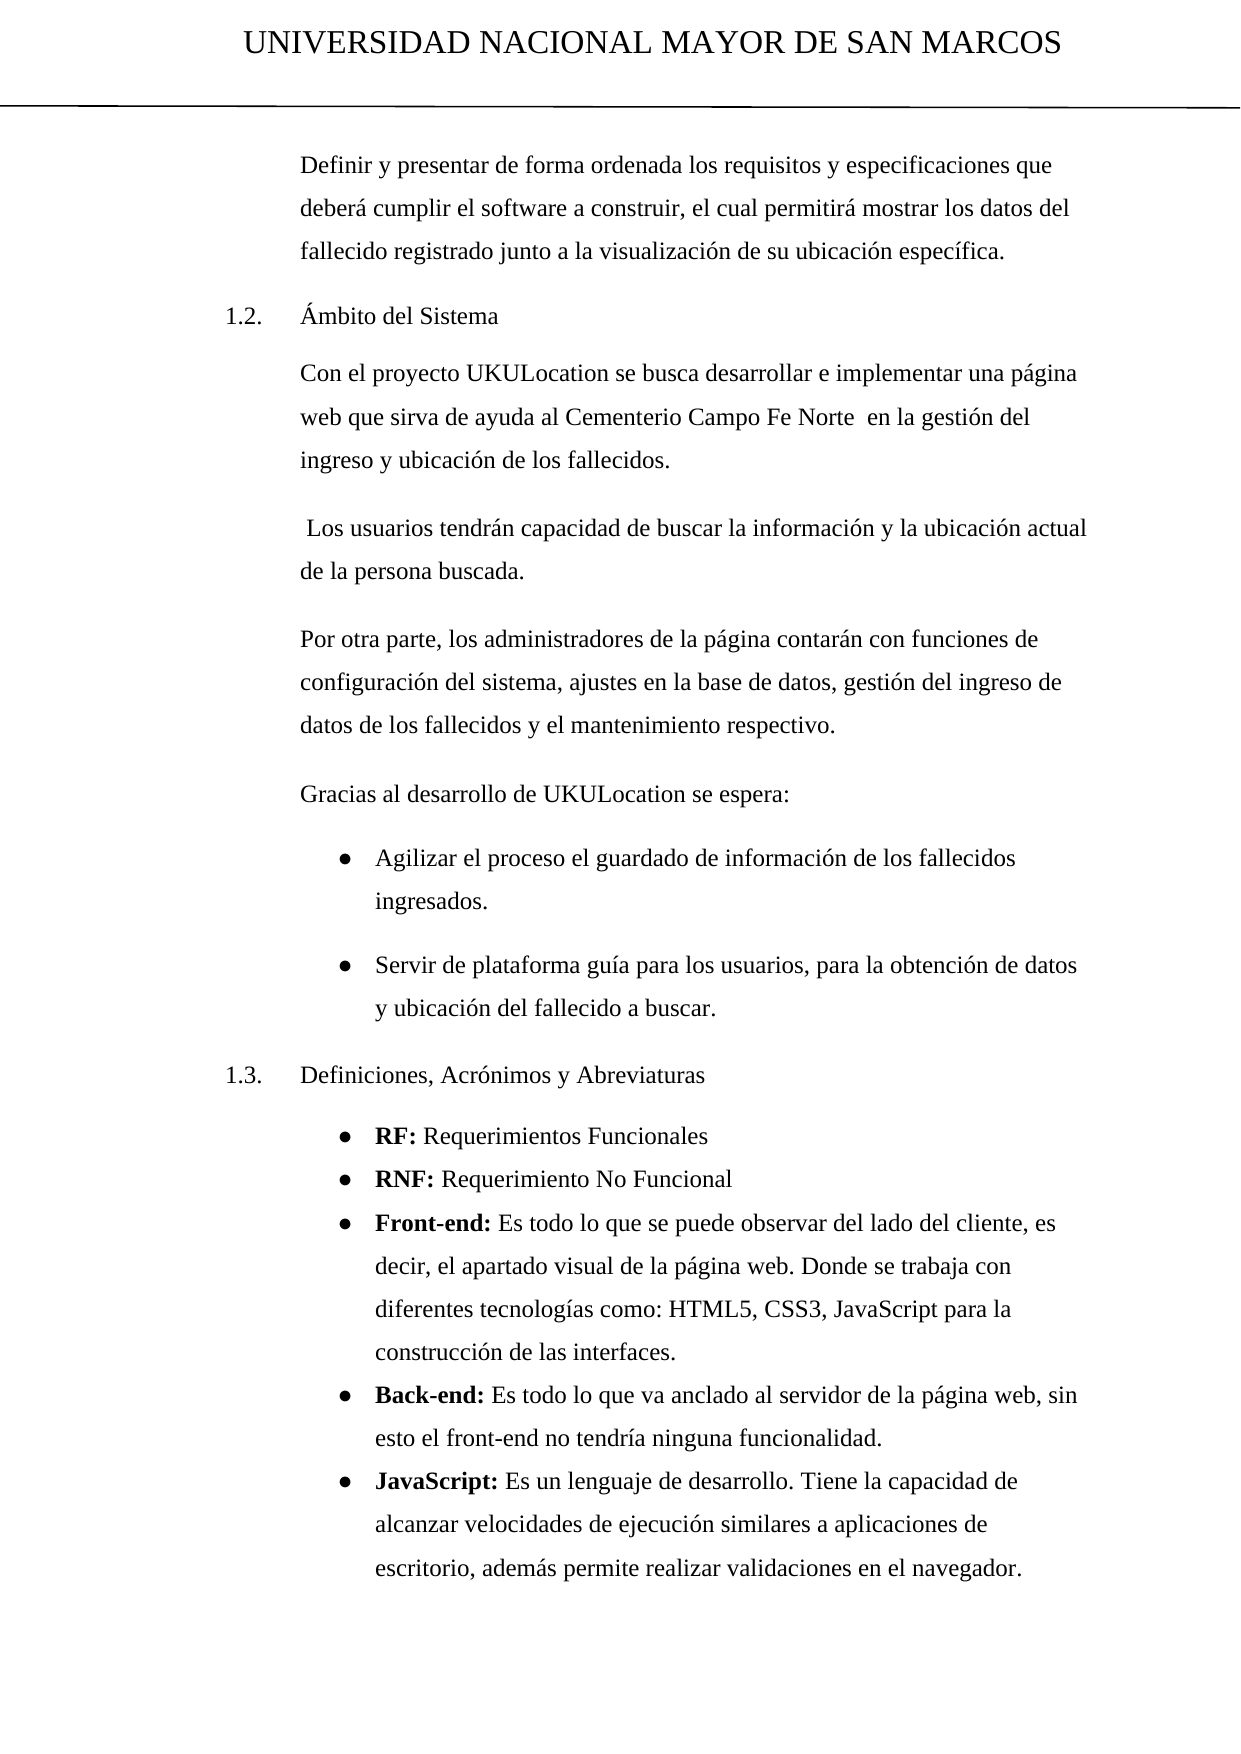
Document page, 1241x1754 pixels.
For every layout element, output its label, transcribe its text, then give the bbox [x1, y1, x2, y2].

list RF: Requerimientos Funcionales [337, 1121, 1090, 1150]
list Front-end: Es todo lo que se puede observar del lado del cliente, es decir, el apartado visual de la página web. Donde se trabaja con diferentes tecnologías como: HTML5, CSS3, JavaScript para la construcción de las interfaces. [337, 1208, 1090, 1366]
text Con el proyecto UKULocation se busca desarrollar e implementar una página web que sirva de ayuda al Cementerio Campo Fe Norte en la gestión del ingreso y ubicación de los fallecidos. [300, 358, 1090, 473]
subtitle Ámbito del Sistema [262, 301, 1090, 330]
list Servir de plataforma guía para los usuarios, para la obtención de datos y ubicación del fallecido a buscar. [337, 950, 1090, 1022]
list RNF: Requerimiento No Funcional [337, 1164, 1090, 1193]
text Por otra parte, los administradores de la página contarán con funciones de configuración del sistema, ajustes en la base de datos, gestión del ingreso de datos de los fallecidos y el mantenimiento respectivo. [300, 624, 1090, 739]
text Los usuarios tendrán capacidad de buscar la información y la ubicación actual de la persona buscada. [300, 513, 1090, 585]
list Back-end: Es todo lo que va anclado al servidor de la página web, sin esto el front-end no tendría ninguna funcionalidad. [337, 1380, 1090, 1452]
list JavaScript: Es un lenguaje de desarrollo. Tiene la capacidad de alcanzar velocidades de ejecución similares a aplicaciones de escritorio, además permite realizar validaciones en el navegador. [337, 1466, 1090, 1581]
text Definir y presentar de forma ordenada los requisitos y especificaciones que deberá cumplir el software a construir, el cual permitirá mostrar los datos del fallecido registrado junto a la visualización de su ubicación específica. [300, 150, 1090, 265]
subtitle Definiciones, Acrónimos y Abreviaturas [262, 1060, 1090, 1089]
list Agilizar el proceso el guardado de información de los fallecidos ingresados. [337, 843, 1090, 914]
text Gracias al desarrollo de UKULocation se espera: [300, 779, 1090, 807]
